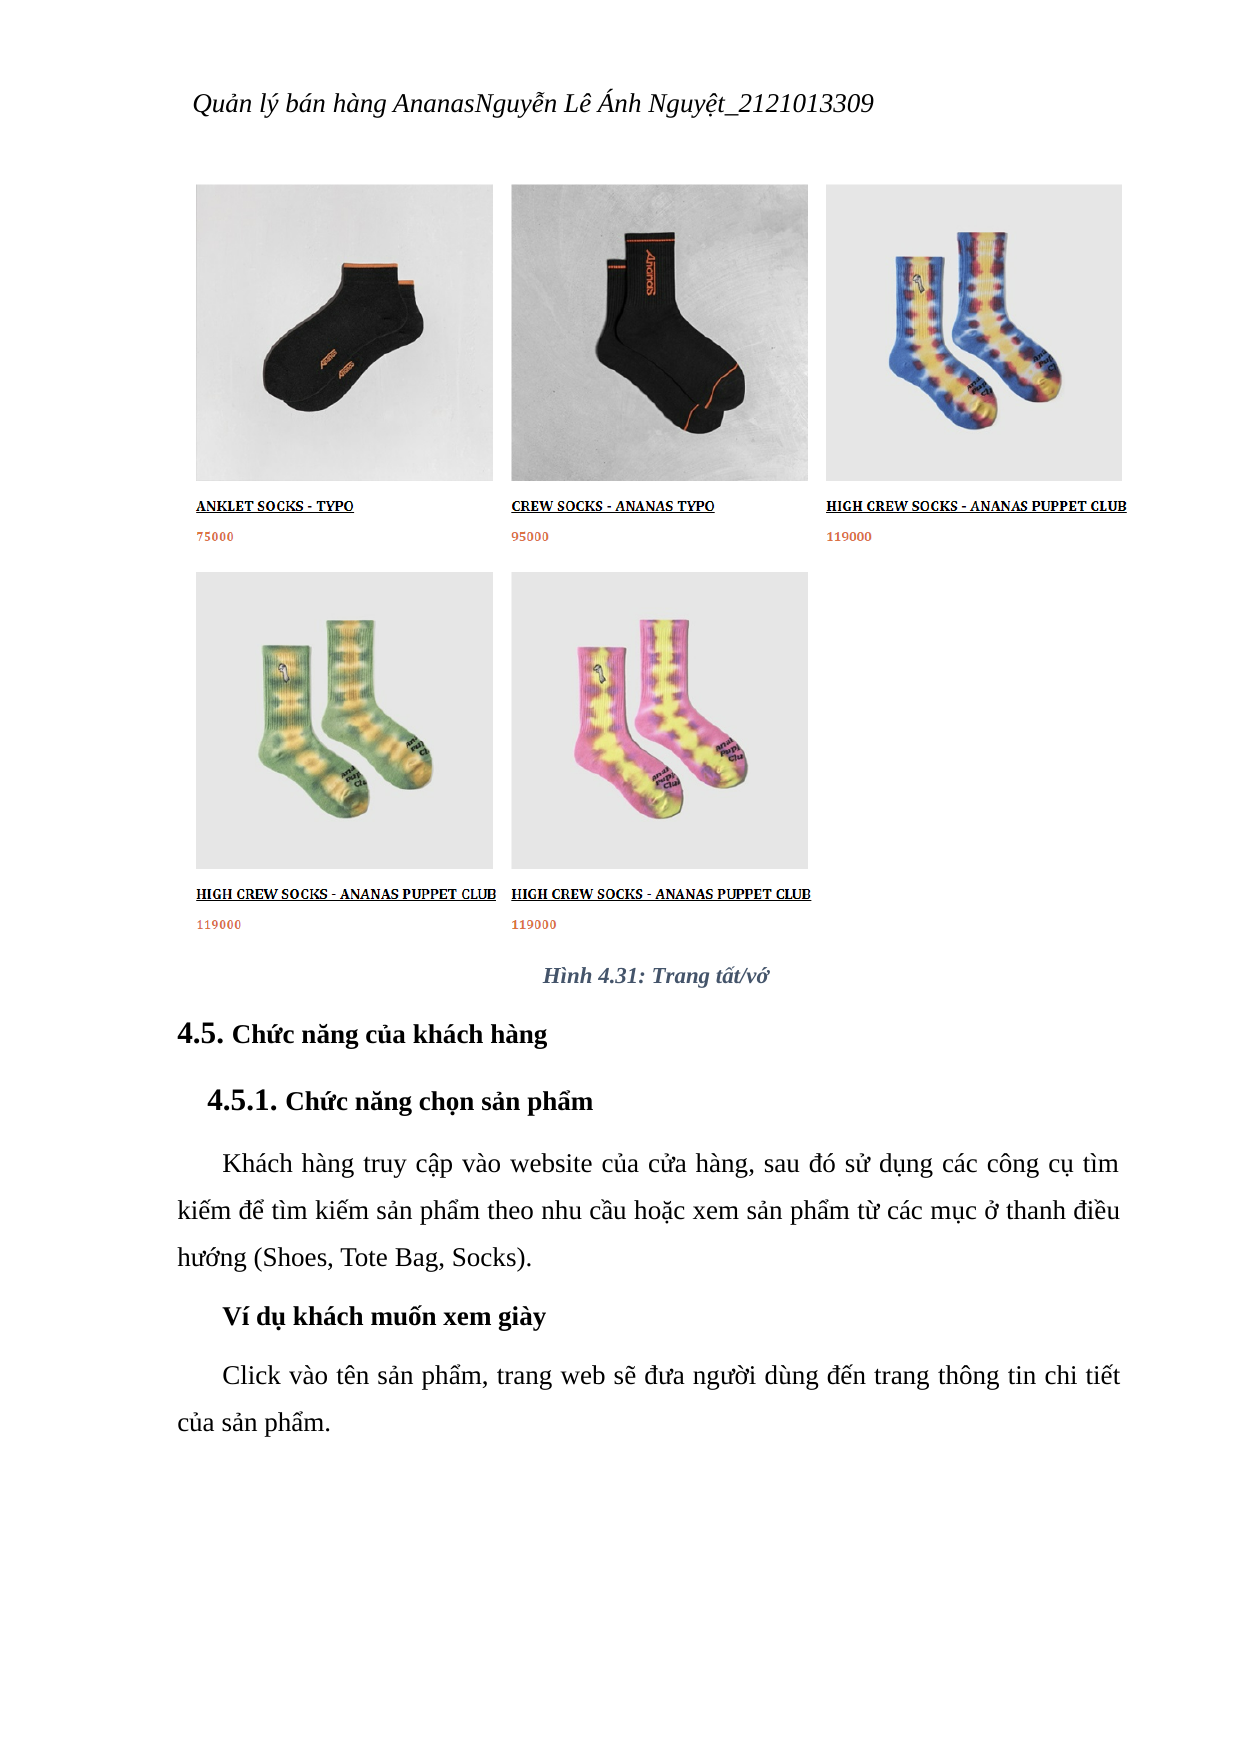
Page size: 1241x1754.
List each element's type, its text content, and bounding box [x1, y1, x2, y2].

text Click vào tên sản phẩm, trang web sẽ đưa người dùng đến trang thông tin chi tiết của sản phẩm. [177, 1359, 1122, 1437]
subtitle Chức năng chọn sản phẩm [207, 1081, 1122, 1117]
text Khách hàng truy cập vào website của cửa hàng, sau đó sử dụng các công cụ tìm kiếm để tìm kiếm sản phẩm theo nhu cầu hoặc xem sản phẩm từ các mục ở thanh điều hướng (Shoes, Tote Bag, Socks). [177, 1147, 1122, 1272]
picture [192, 177, 1137, 935]
text Ví dụ khách muốn xem giày [177, 1300, 1122, 1331]
subtitle Chức năng của khách hàng [177, 1014, 1122, 1051]
